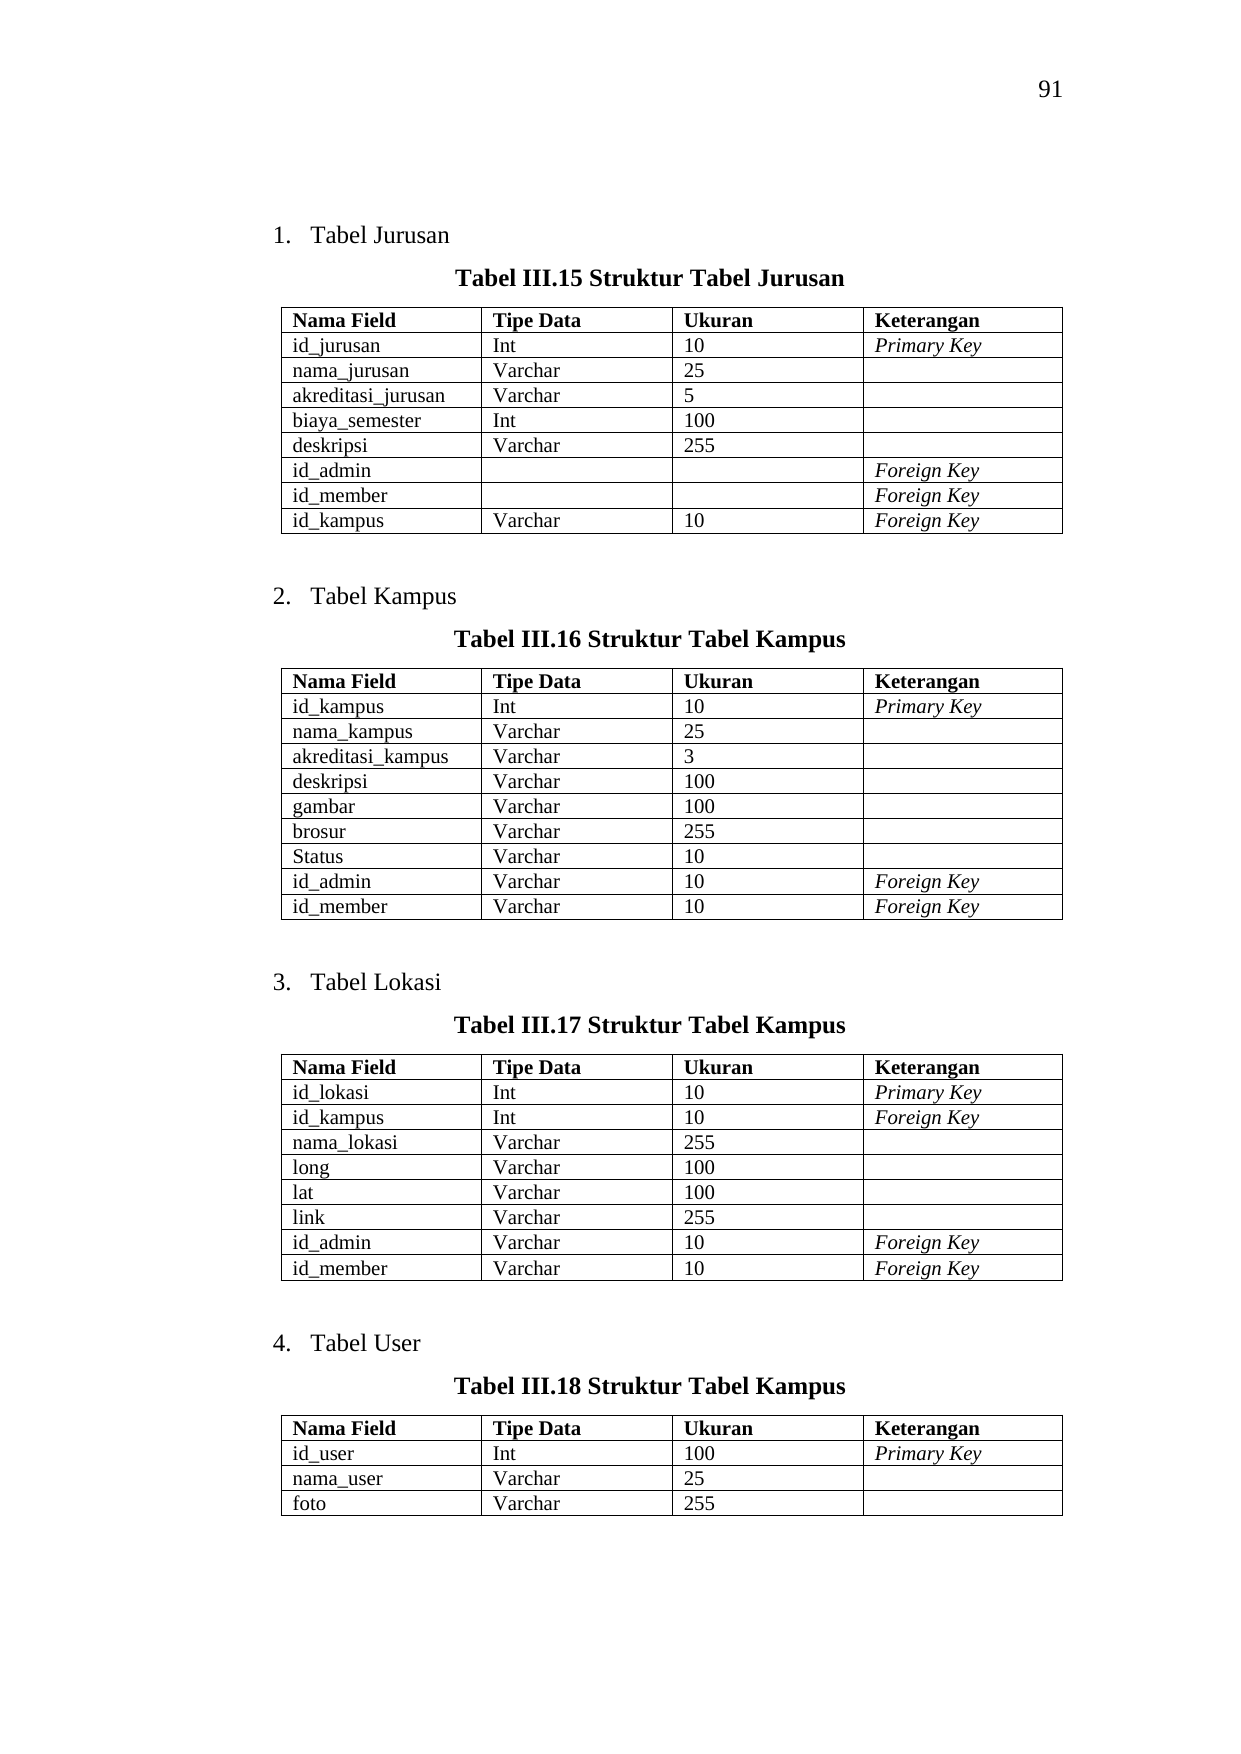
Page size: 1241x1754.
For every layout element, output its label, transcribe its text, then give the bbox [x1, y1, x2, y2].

table_header Keterangan [864, 1416, 1062, 1439]
table_cell Varchar [482, 433, 672, 457]
list Tabel Jurusan [273, 220, 1063, 249]
table_cell Varchar [482, 869, 672, 893]
table_header Nama Field [282, 1416, 481, 1439]
table_cell Foreign Key [864, 1255, 1062, 1279]
table_cell Int [482, 1105, 672, 1129]
table_header Ukuran [673, 669, 863, 693]
table_cell id_kampus [282, 1105, 481, 1129]
table_cell 255 [673, 1205, 863, 1229]
text Tabel III.18 Struktur Tabel Kampus [236, 1371, 1063, 1400]
table_cell Varchar [482, 1155, 672, 1179]
table_cell link [282, 1205, 481, 1229]
table_cell Varchar [482, 1130, 672, 1154]
table_cell [673, 458, 863, 482]
table_cell Varchar [482, 744, 672, 768]
table_header Tipe Data [482, 1416, 672, 1439]
table_cell 10 [673, 694, 863, 718]
table_cell id_lokasi [282, 1080, 481, 1104]
table_cell Varchar [482, 1466, 672, 1490]
table_cell Varchar [482, 794, 672, 818]
table_cell Int [482, 1080, 672, 1104]
table_cell nama_user [282, 1466, 481, 1490]
table_cell Varchar [482, 1491, 672, 1515]
table_cell Varchar [482, 1180, 672, 1204]
table_cell [864, 844, 1062, 868]
table_cell 100 [673, 1155, 863, 1179]
table_cell 25 [673, 719, 863, 743]
table_cell Varchar [482, 383, 672, 407]
table_cell [864, 794, 1062, 818]
table_header Ukuran [673, 1416, 863, 1439]
table_cell Varchar [482, 719, 672, 743]
table_cell [673, 483, 863, 507]
table_cell [864, 1130, 1062, 1154]
table_cell Varchar [482, 1255, 672, 1279]
table_header Tipe Data [482, 1055, 672, 1079]
table_cell Varchar [482, 844, 672, 868]
table_cell Int [482, 694, 672, 718]
table_cell Foreign Key [864, 1105, 1062, 1129]
table_cell 100 [673, 1441, 863, 1465]
table_cell [864, 819, 1062, 843]
table_cell id_admin [282, 1230, 481, 1254]
table_cell [864, 1205, 1062, 1229]
table_cell akreditasi_jurusan [282, 383, 481, 407]
table_cell [864, 1466, 1062, 1490]
table_cell Varchar [482, 819, 672, 843]
text Tabel III.16 Struktur Tabel Kampus [236, 624, 1063, 653]
table_header Keterangan [864, 1055, 1062, 1079]
table_cell [864, 383, 1062, 407]
table_cell 10 [673, 1105, 863, 1129]
table_cell lat [282, 1180, 481, 1204]
table_cell [482, 483, 672, 507]
table_cell gambar [282, 794, 481, 818]
table_cell Foreign Key [864, 509, 1062, 532]
table_cell Foreign Key [864, 1230, 1062, 1254]
table_cell Foreign Key [864, 483, 1062, 507]
table_cell Int [482, 408, 672, 432]
table_cell deskripsi [282, 433, 481, 457]
table_cell 10 [673, 869, 863, 893]
table_cell Primary Key [864, 1441, 1062, 1465]
table_cell long [282, 1155, 481, 1179]
table_cell 10 [673, 844, 863, 868]
table_cell 255 [673, 819, 863, 843]
table_cell [864, 1491, 1062, 1515]
table_header Keterangan [864, 308, 1062, 332]
table_cell akreditasi_kampus [282, 744, 481, 768]
table_cell 10 [673, 1230, 863, 1254]
text Tabel III.17 Struktur Tabel Kampus [236, 1010, 1063, 1039]
table_cell biaya_semester [282, 408, 481, 432]
table_cell id_member [282, 483, 481, 507]
table_cell Foreign Key [864, 869, 1062, 893]
table_cell 25 [673, 358, 863, 382]
table_cell Int [482, 333, 672, 357]
table_cell 10 [673, 1255, 863, 1279]
table_cell Primary Key [864, 694, 1062, 718]
table_cell [864, 433, 1062, 457]
table_cell 100 [673, 769, 863, 793]
table_header Nama Field [282, 669, 481, 693]
list Tabel Kampus [273, 581, 1063, 610]
table_cell [864, 719, 1062, 743]
table_cell Foreign Key [864, 458, 1062, 482]
table_cell id_admin [282, 458, 481, 482]
table_cell 10 [673, 509, 863, 532]
table_cell brosur [282, 819, 481, 843]
table_cell deskripsi [282, 769, 481, 793]
table_cell Status [282, 844, 481, 868]
table_cell 10 [673, 895, 863, 918]
table_cell 100 [673, 1180, 863, 1204]
table_cell 100 [673, 794, 863, 818]
table_cell Varchar [482, 769, 672, 793]
table_cell id_jurusan [282, 333, 481, 357]
table_cell [482, 458, 672, 482]
table_cell 25 [673, 1466, 863, 1490]
table_cell Varchar [482, 1205, 672, 1229]
table_cell nama_jurusan [282, 358, 481, 382]
table_cell [864, 769, 1062, 793]
table_header Ukuran [673, 308, 863, 332]
text Tabel III.15 Struktur Tabel Jurusan [236, 263, 1063, 292]
table_cell [864, 1155, 1062, 1179]
table_cell nama_lokasi [282, 1130, 481, 1154]
table_header Nama Field [282, 1055, 481, 1079]
table_cell id_member [282, 895, 481, 918]
table_cell id_user [282, 1441, 481, 1465]
table_cell 255 [673, 1491, 863, 1515]
table_cell nama_kampus [282, 719, 481, 743]
table_cell 3 [673, 744, 863, 768]
table_header Keterangan [864, 669, 1062, 693]
table_cell [864, 1180, 1062, 1204]
table_cell Int [482, 1441, 672, 1465]
table_cell foto [282, 1491, 481, 1515]
table_cell Varchar [482, 895, 672, 918]
table_cell Varchar [482, 1230, 672, 1254]
table_cell id_kampus [282, 509, 481, 532]
table_cell Foreign Key [864, 895, 1062, 918]
table_cell 10 [673, 333, 863, 357]
table_cell [864, 358, 1062, 382]
table_cell [864, 408, 1062, 432]
table_cell id_kampus [282, 694, 481, 718]
table_cell Primary Key [864, 1080, 1062, 1104]
table_cell 255 [673, 1130, 863, 1154]
table_header Tipe Data [482, 669, 672, 693]
list Tabel User [273, 1328, 1063, 1357]
table_cell 5 [673, 383, 863, 407]
table_cell Varchar [482, 509, 672, 532]
table_cell [864, 744, 1062, 768]
table_header Ukuran [673, 1055, 863, 1079]
table_cell 255 [673, 433, 863, 457]
table_header Tipe Data [482, 308, 672, 332]
table_cell 10 [673, 1080, 863, 1104]
table_cell Primary Key [864, 333, 1062, 357]
table_cell id_member [282, 1255, 481, 1279]
table_header Nama Field [282, 308, 481, 332]
table_cell id_admin [282, 869, 481, 893]
list Tabel Lokasi [273, 967, 1063, 996]
table_cell Varchar [482, 358, 672, 382]
table_cell 100 [673, 408, 863, 432]
